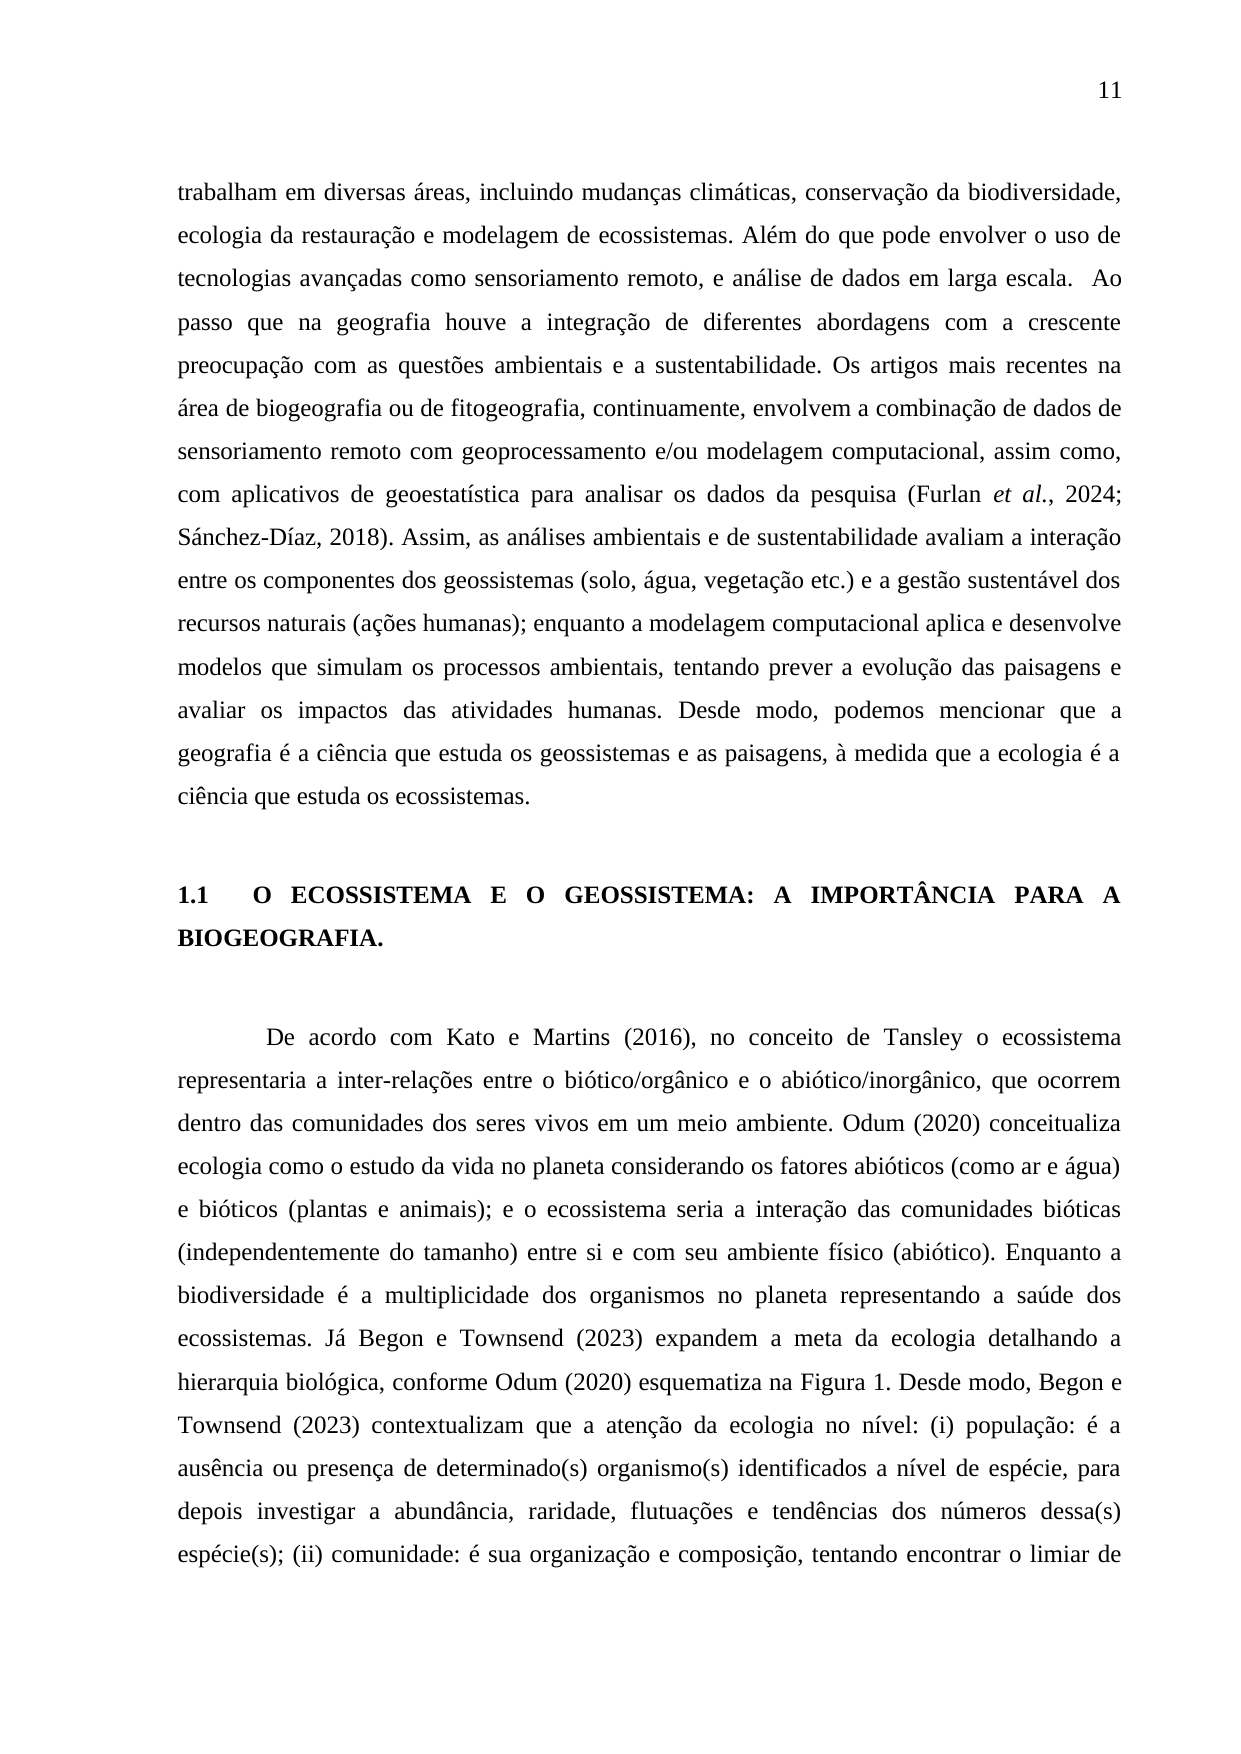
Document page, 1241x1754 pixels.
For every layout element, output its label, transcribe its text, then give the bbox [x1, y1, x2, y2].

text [177, 177, 1122, 810]
subtitle O ecossistema e o geossistema: a importância para a biogeografia. [177, 880, 1122, 952]
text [177, 1022, 1122, 1568]
